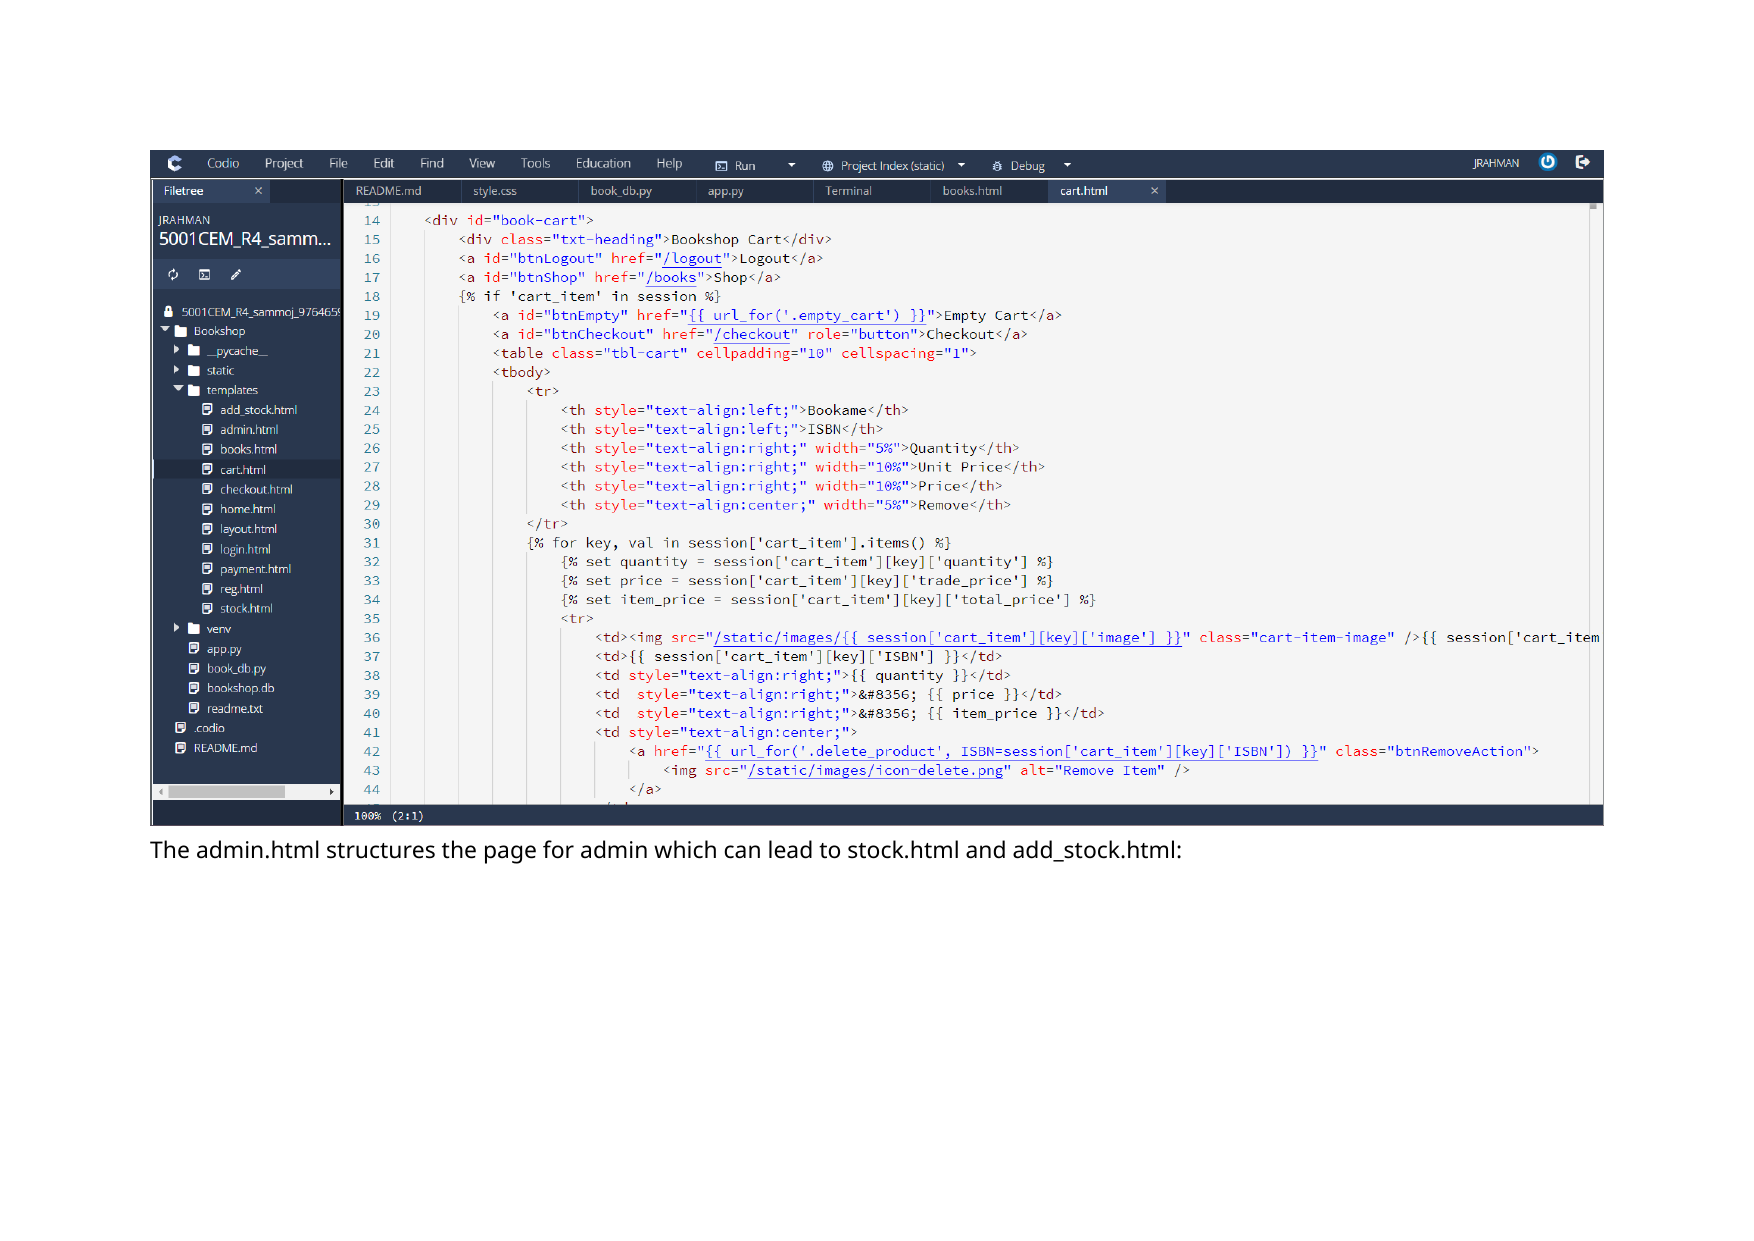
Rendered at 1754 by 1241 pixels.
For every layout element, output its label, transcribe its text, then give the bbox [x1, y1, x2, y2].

text The admin.html structures the page for admin which can lead to stock.html and add_stock.html: [150, 834, 1604, 866]
picture [150, 150, 1604, 826]
